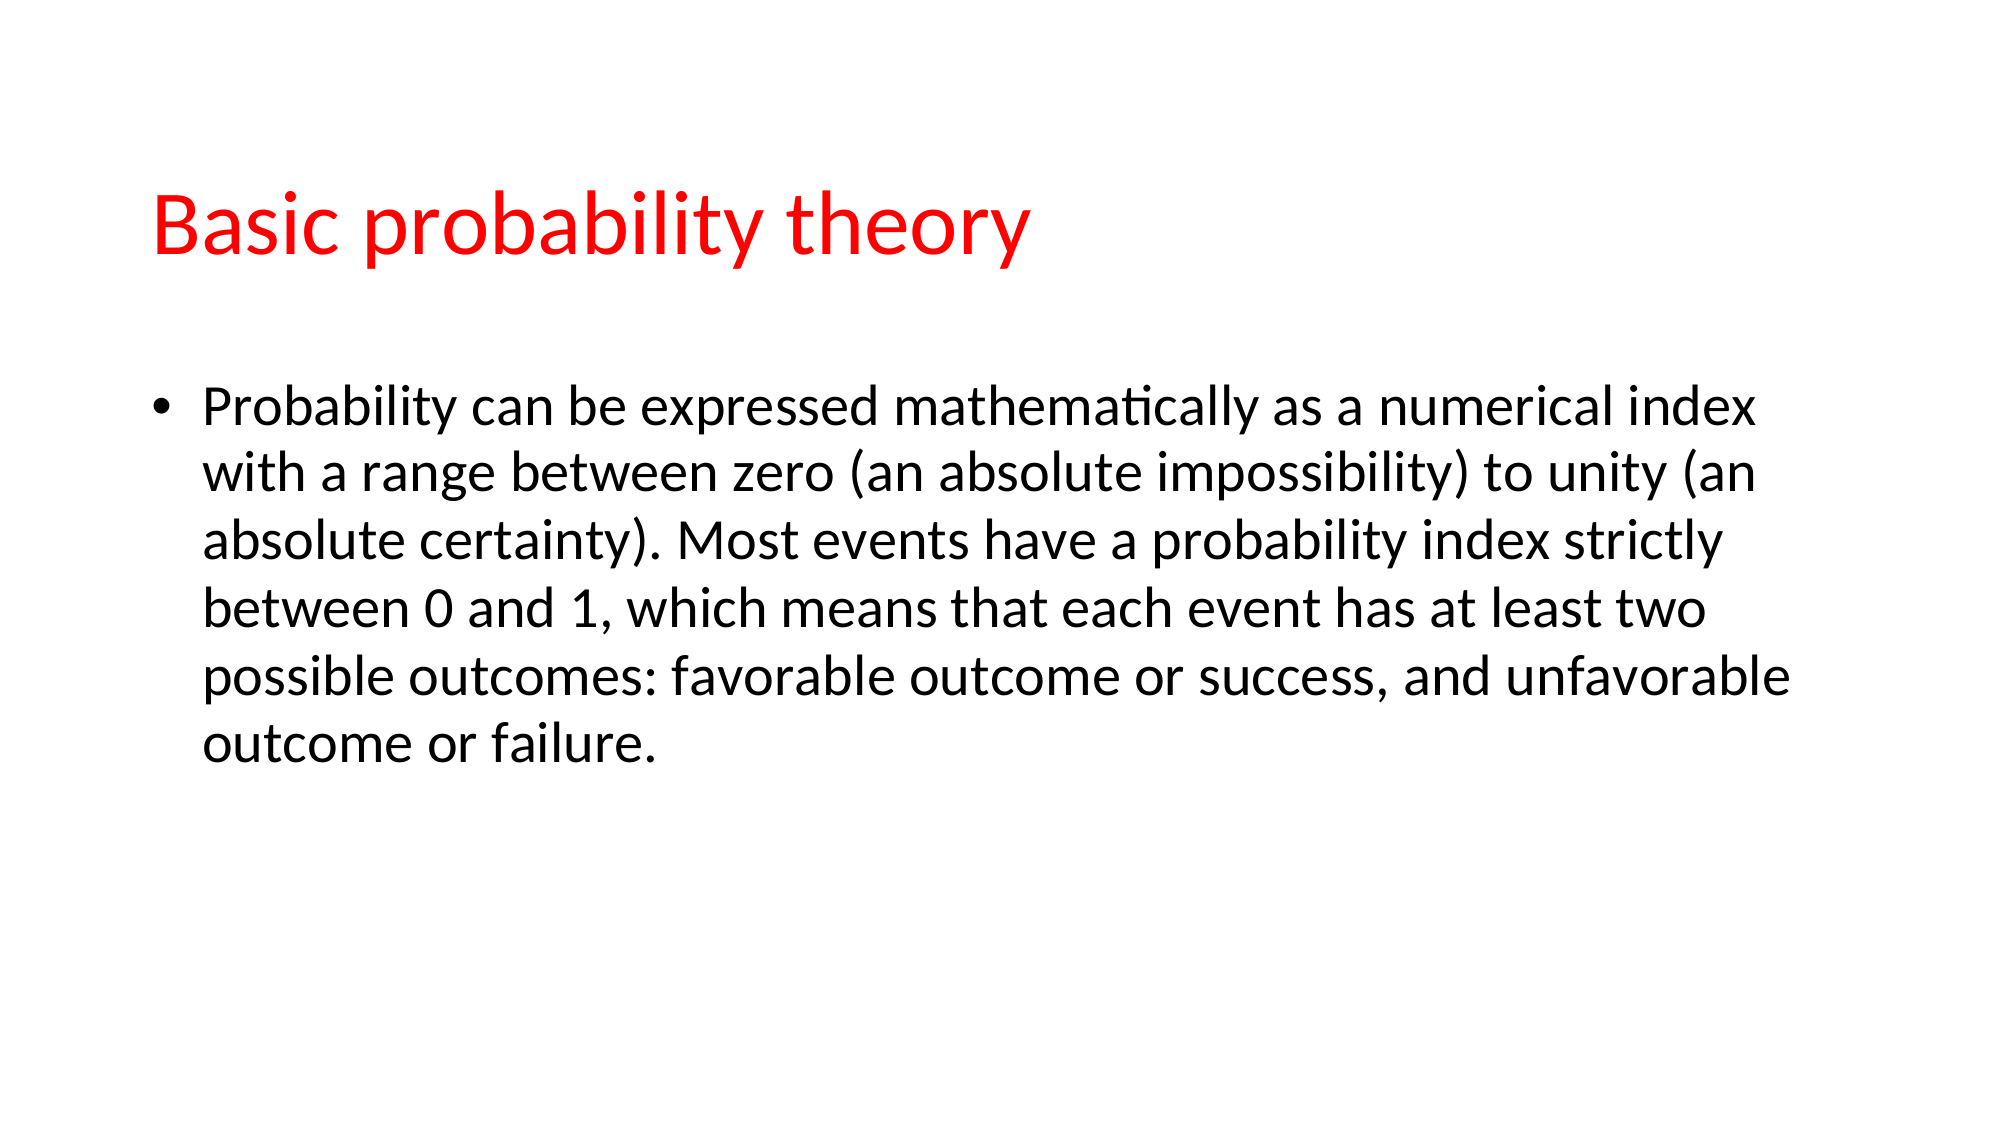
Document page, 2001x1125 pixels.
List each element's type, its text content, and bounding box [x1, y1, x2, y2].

text Basic probability theory [151, 166, 1871, 278]
list Probability can be expressed mathematically as a numerical index with a range between zero (an absolute impossibility) to unity (an absolute certainty). Most events have a probability index strictly between 0 and 1, which means that each event has at least two possible outcomes: favorable outcome or success, and unfavorable outcome or failure. [151, 371, 1869, 777]
